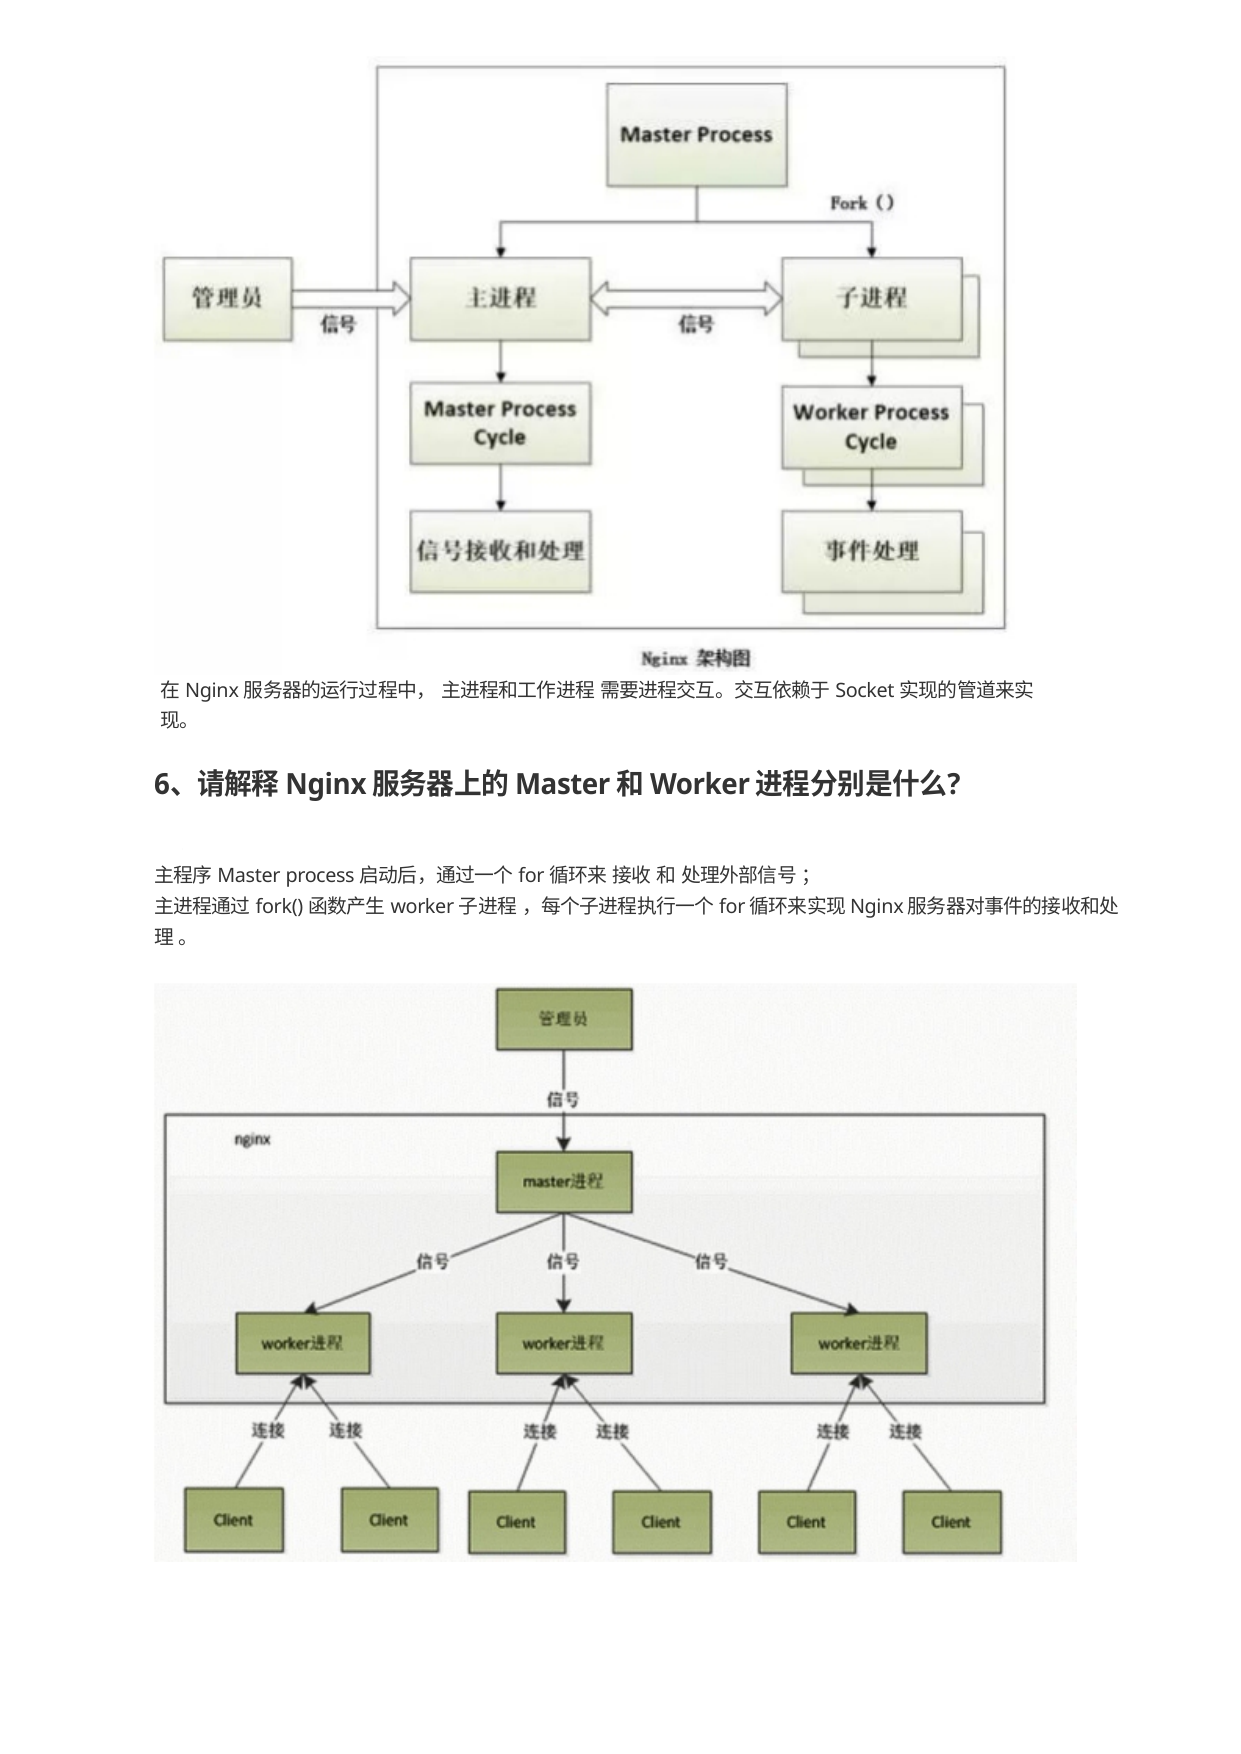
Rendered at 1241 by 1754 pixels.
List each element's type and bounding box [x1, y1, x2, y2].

picture [153, 982, 1077, 1562]
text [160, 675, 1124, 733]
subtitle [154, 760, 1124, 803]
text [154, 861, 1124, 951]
picture [153, 55, 1015, 675]
